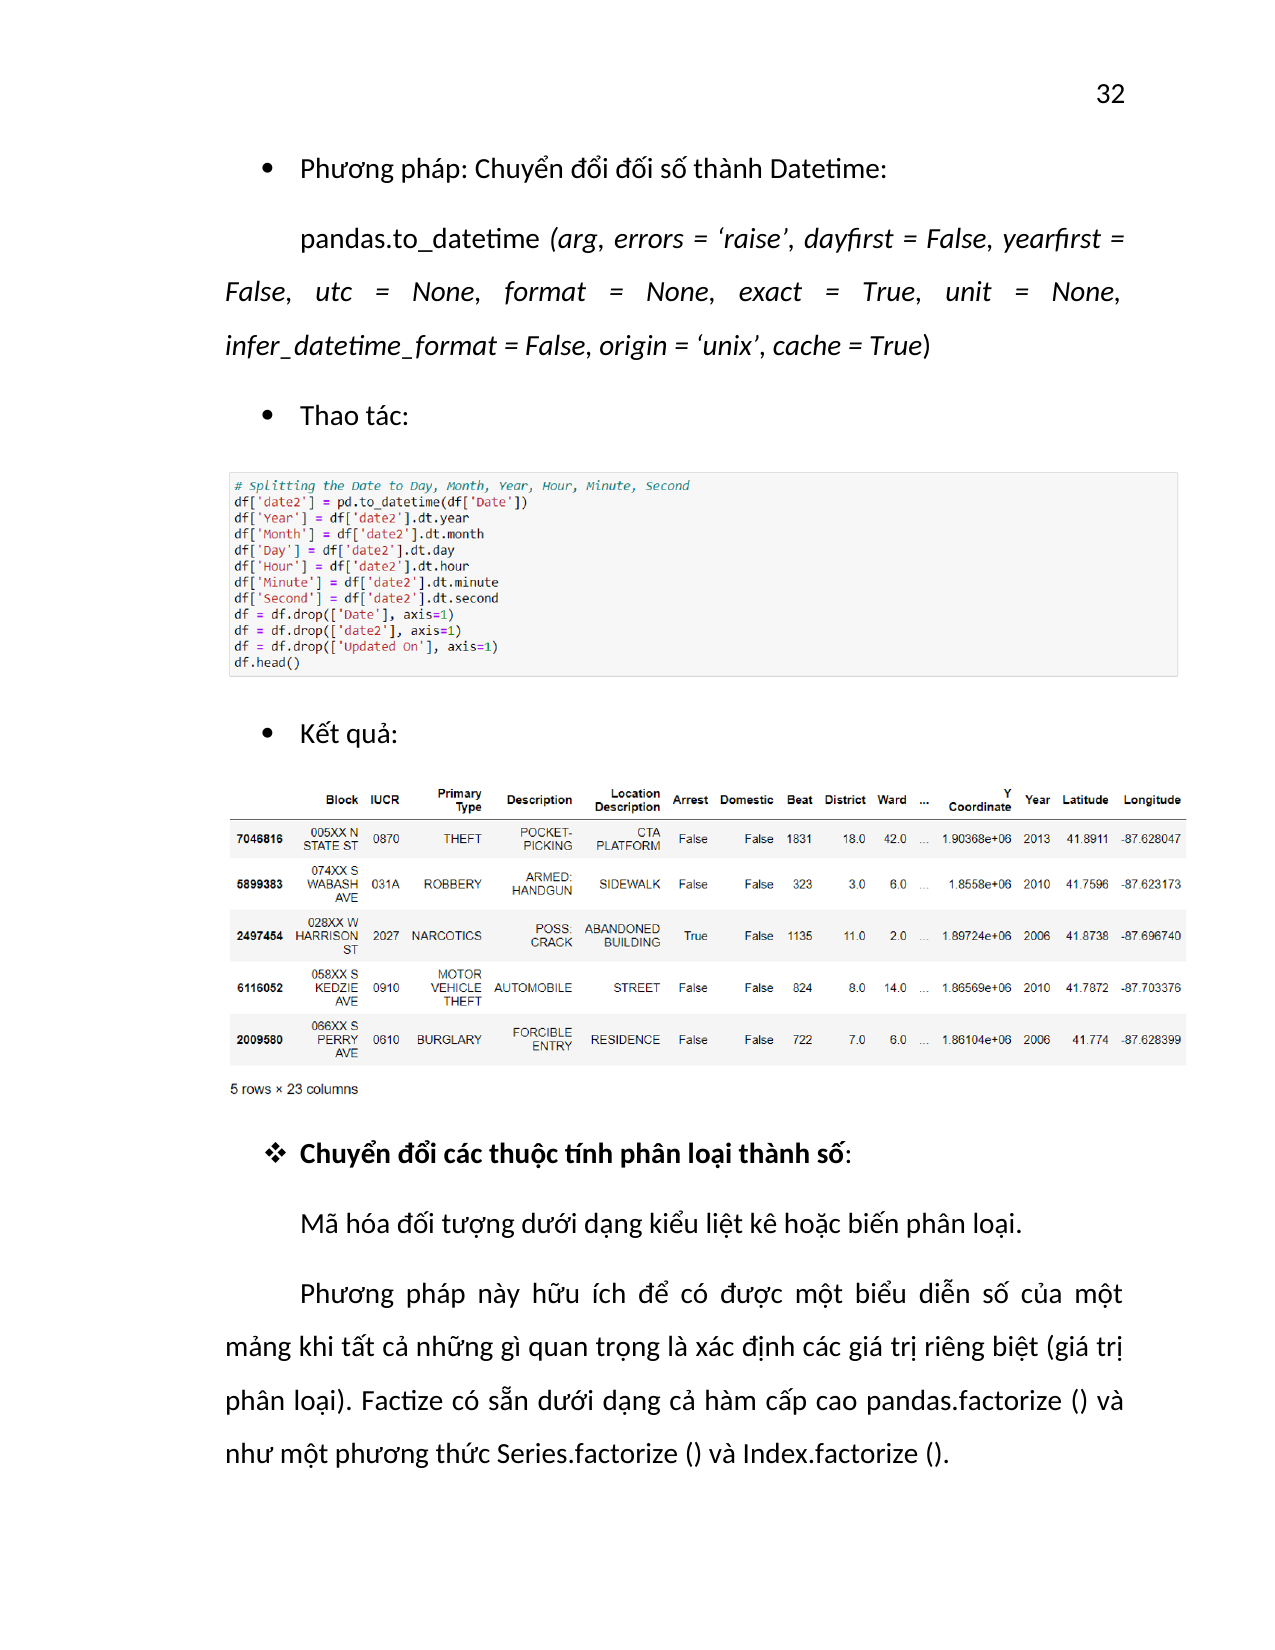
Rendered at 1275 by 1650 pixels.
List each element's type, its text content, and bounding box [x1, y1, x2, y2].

picture [225, 785, 1187, 1101]
list Thao tác: [262, 397, 1125, 433]
list Kết quả: [262, 715, 1125, 751]
list Chuyển đổi các thuộc tính phân loại thành số: [262, 1135, 1125, 1170]
list Phương pháp: Chuyển đổi đối số thành Datetime: [262, 150, 1125, 186]
text Phương pháp này hữu ích để có được một biểu diễn số của một mảng khi tất cả những gì quan trọng là xác định các giá trị riêng biệt (giá trị phân loại). Factize có sẵn dưới dạng cả hàm cấp cao pandas.factorize () và như một phương thức Series.factorize () và Index.factorize (). [225, 1275, 1125, 1471]
text Mã hóa đối tượng dưới dạng kiểu liệt kê hoặc biến phân loại. [225, 1205, 1125, 1241]
text pandas.to_datetime (arg, errors = ‘raise’, dayfirst = False, yearfirst = False, utc = None, format = None, exact = True, unit = None, infer_datetime_format = False, origin = ‘unix’, cache = True) [225, 220, 1125, 363]
picture [225, 467, 1182, 681]
